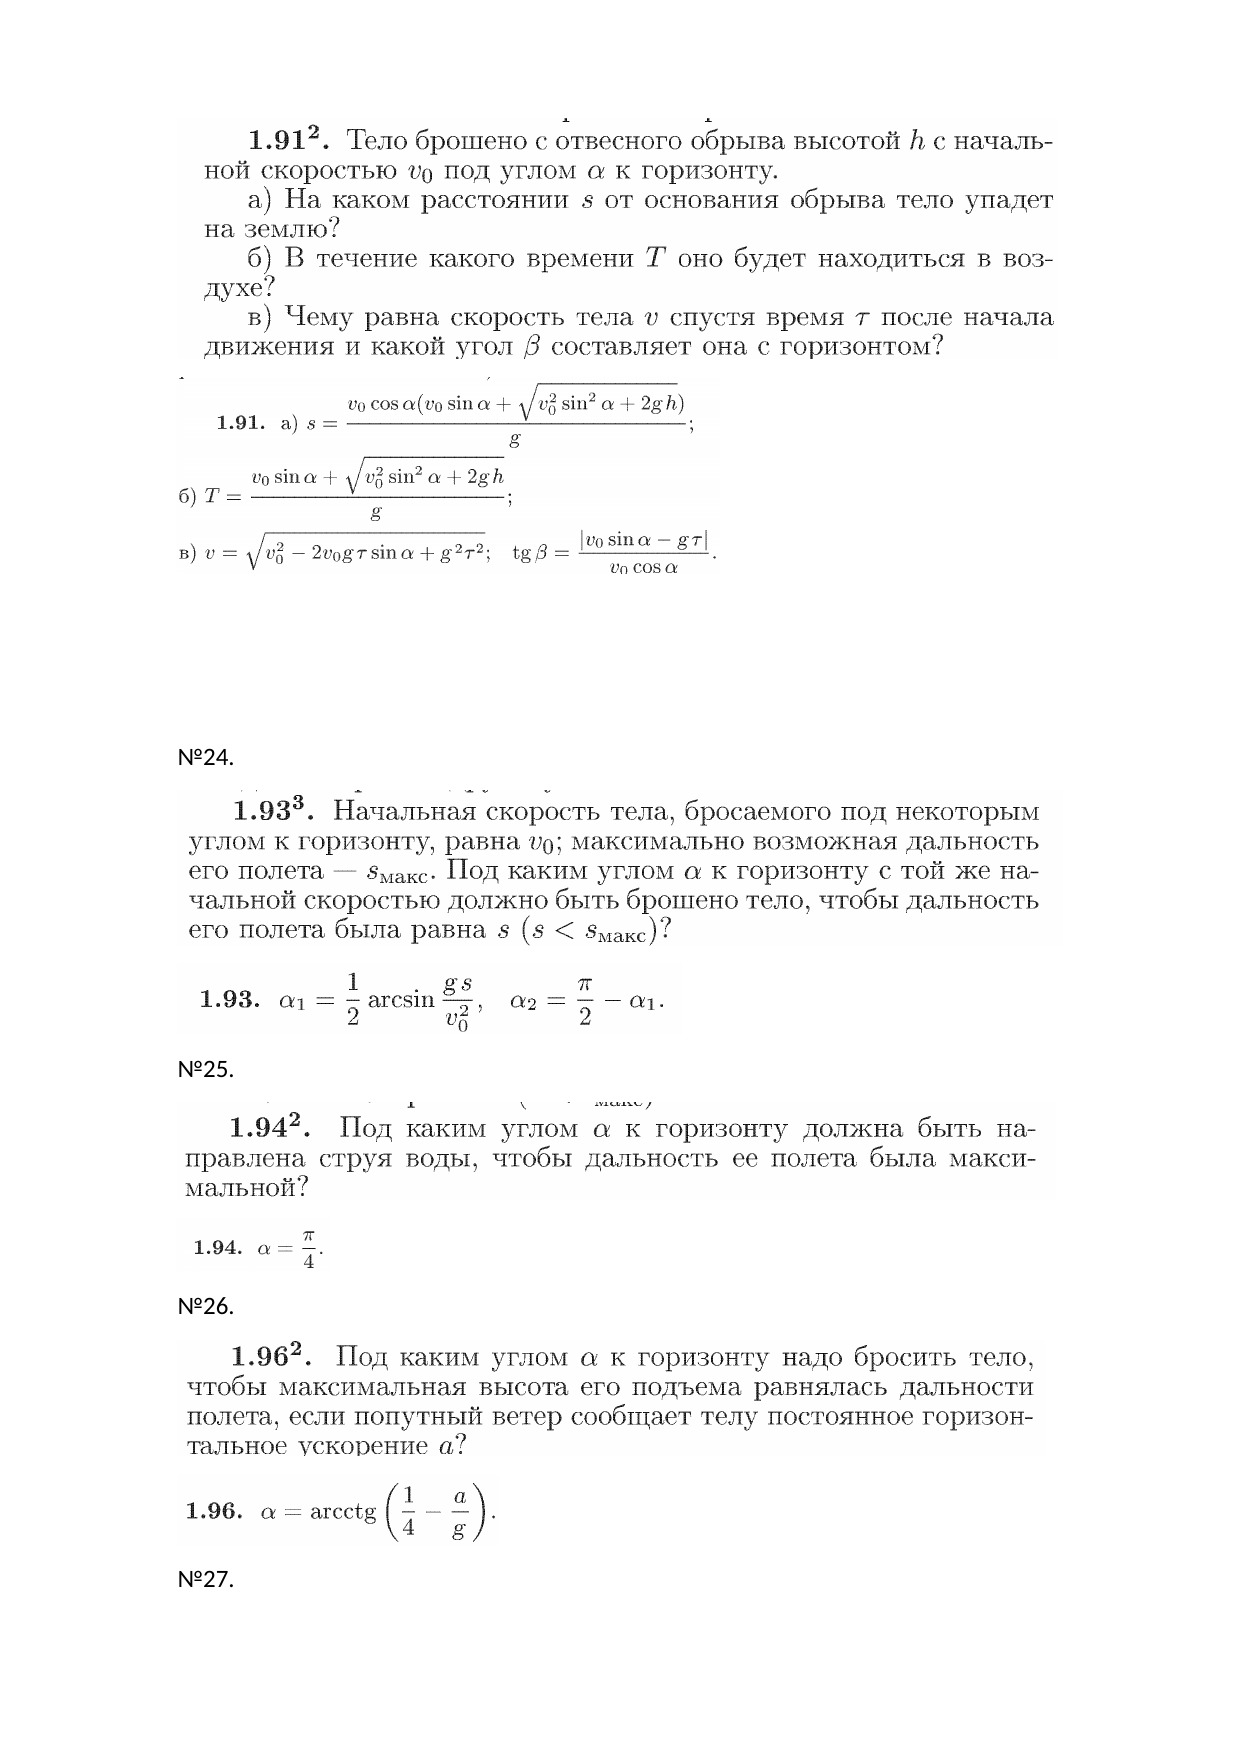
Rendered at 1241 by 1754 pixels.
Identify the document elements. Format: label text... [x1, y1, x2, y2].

picture [177, 1340, 1047, 1456]
text №26. [177, 1290, 1152, 1321]
picture [177, 1102, 1057, 1200]
picture [177, 1218, 332, 1272]
picture [177, 1474, 499, 1545]
text №27. [177, 1564, 1152, 1594]
picture [177, 963, 683, 1035]
picture [177, 377, 722, 574]
picture [177, 118, 1057, 359]
picture [177, 790, 1064, 946]
text №24. [177, 741, 1152, 771]
text №25. [177, 1053, 1152, 1084]
